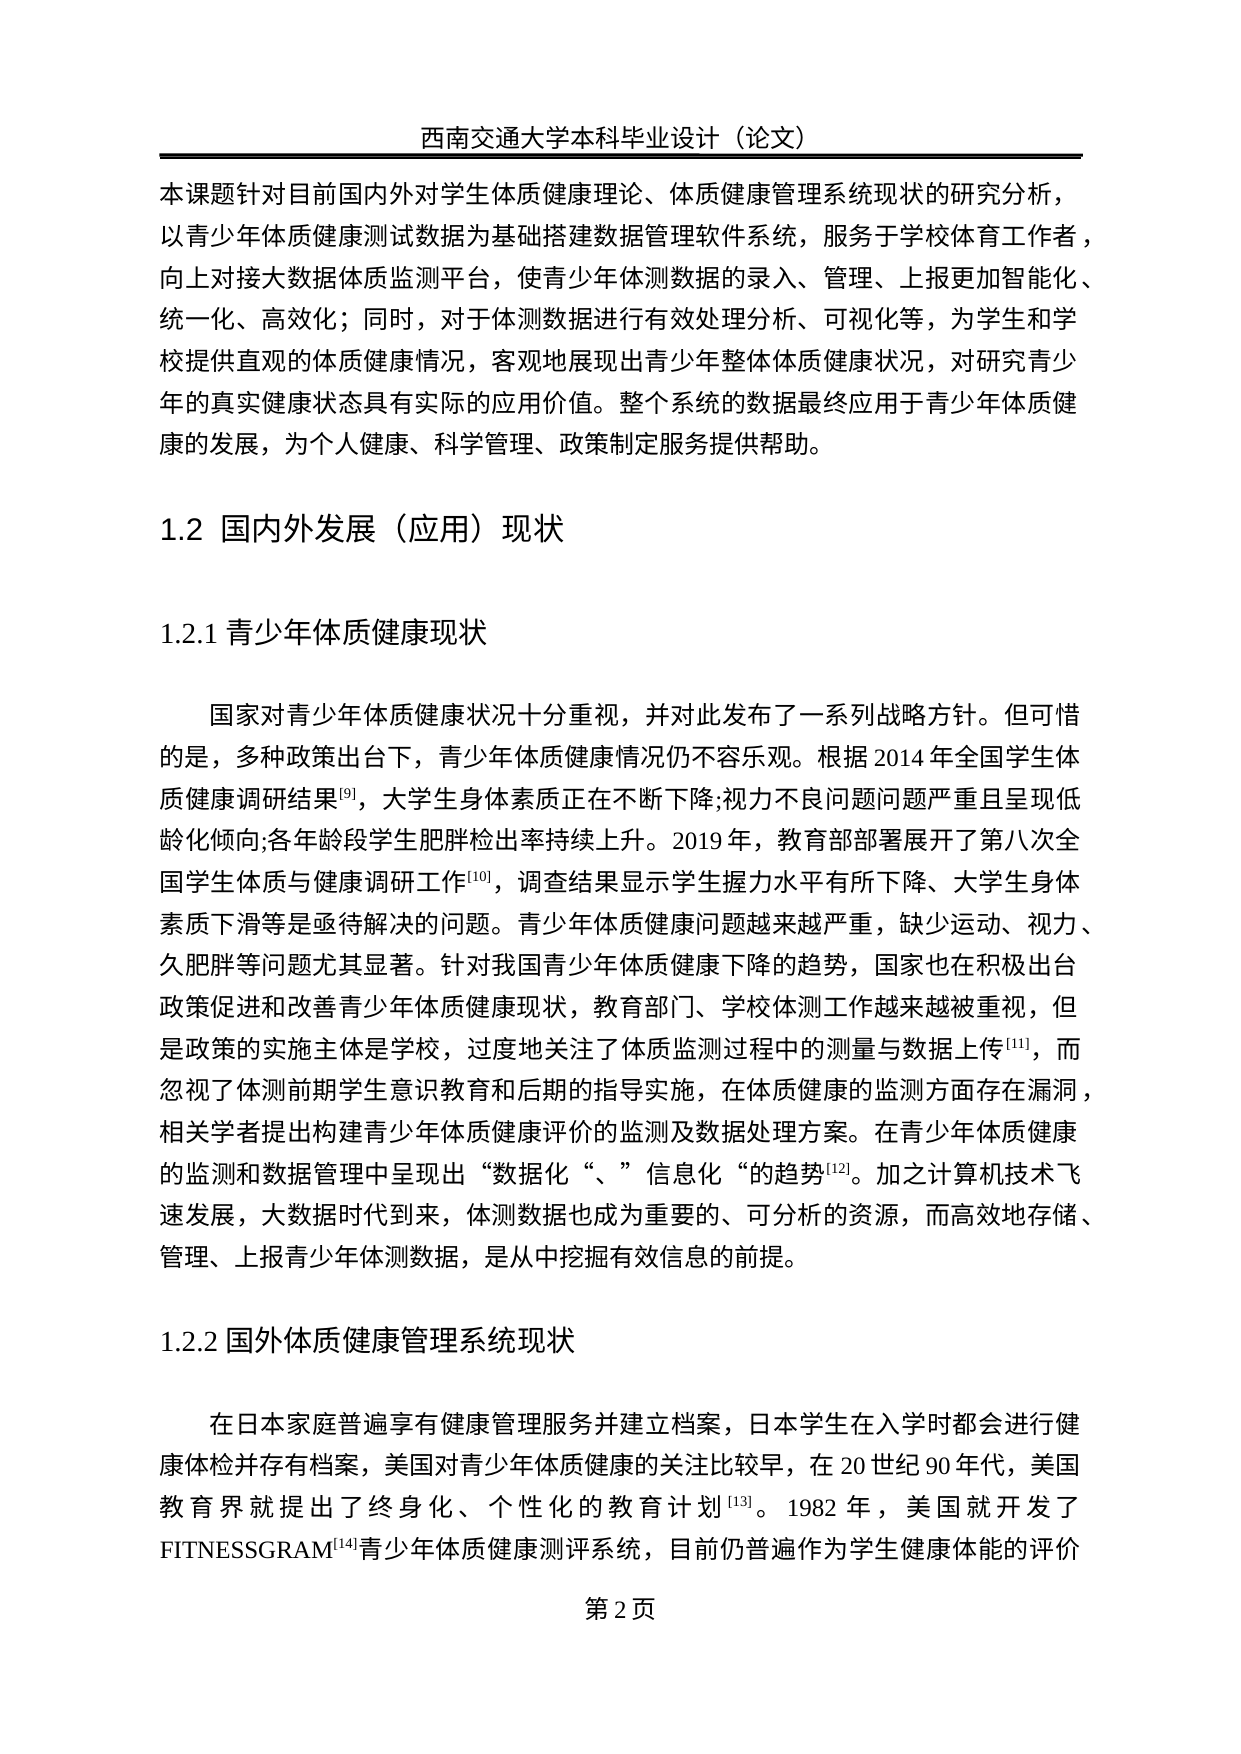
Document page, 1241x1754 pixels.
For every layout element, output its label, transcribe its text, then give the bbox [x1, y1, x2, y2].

text 国家对青少年体质健康状况十分重视，并对此发布了一系列战略方针。但可惜的是，多种政策出台下，青少年体质健康情况仍不容乐观。根据2014年全国学生体质健康调研结果[9]，大学生身体素质正在不断下降;视力不良问题问题严重且呈现低龄化倾向;各年龄段学生肥胖检出率持续上升。2019年，教育部部署展开了第八次全国学生体质与健康调研工作[10]，调查结果显示学生握力水平有所下降、大学生身体素质下滑等是亟待解决的问题。青少年体质健康问题越来越严重，缺少运动、视力、久肥胖等问题尤其显著。针对我国青少年体质健康下降的趋势，国家也在积极出台政策促进和改善青少年体质健康现状，教育部门、学校体测工作越来越被重视，但是政策的实施主体是学校，过度地关注了体质监测过程中的测量与数据上传[11]，而忽视了体测前期学生意识教育和后期的指导实施，在体质健康的监测方面存在漏洞，相关学者提出构建青少年体质健康评价的监测及数据处理方案。在青少年体质健康的监测和数据管理中呈现出“数据化“、”信息化“的趋势[12]。加之计算机技术飞速发展，大数据时代到来，体测数据也成为重要的、可分析的资源，而高效地存储、管理、上报青少年体测数据，是从中挖掘有效信息的前提。 [159, 693, 1081, 1276]
subtitle 青少年体质健康现状 [159, 589, 1081, 672]
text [159, 172, 1081, 464]
subtitle 国内外发展（应用）现状 [159, 485, 1081, 568]
subtitle 国外体质健康管理系统现状 [159, 1297, 1081, 1381]
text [159, 1401, 1081, 1568]
